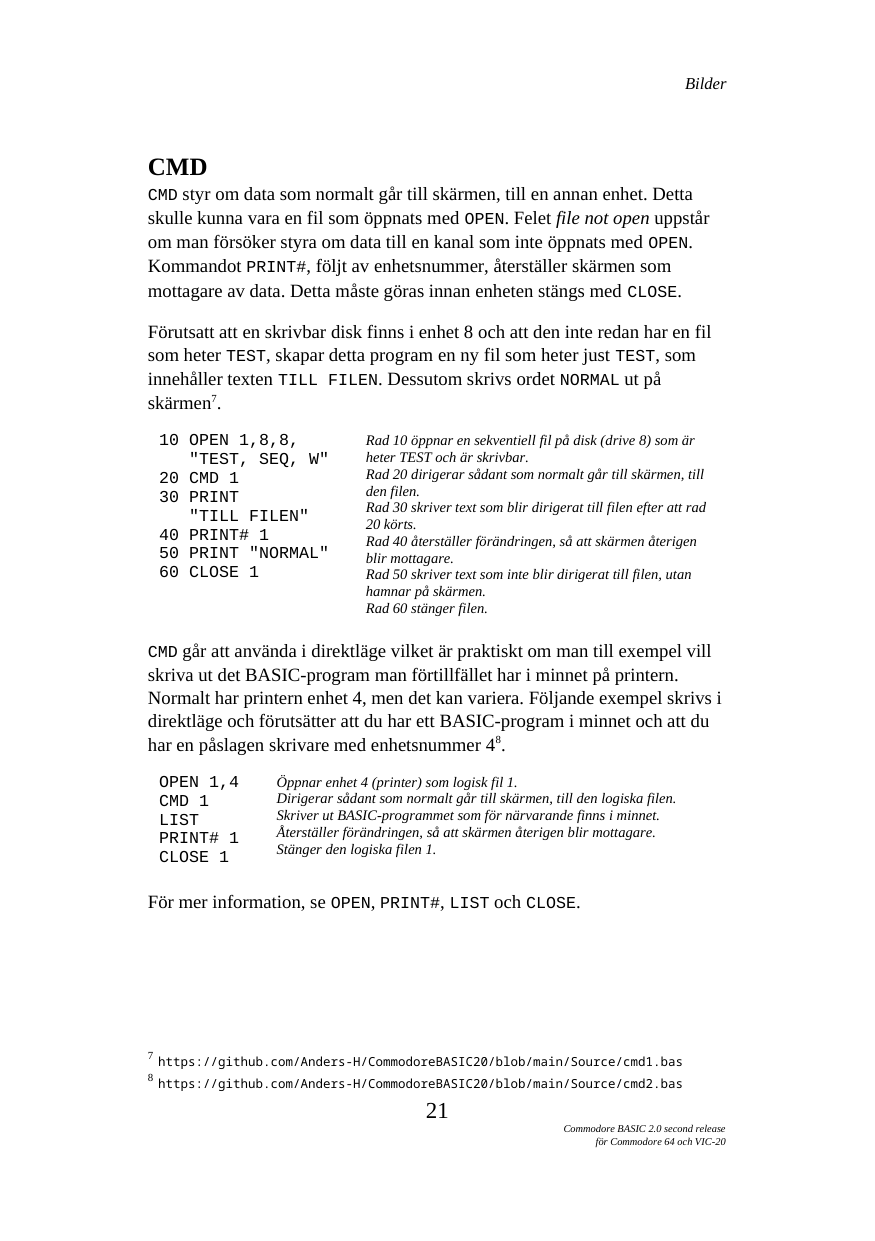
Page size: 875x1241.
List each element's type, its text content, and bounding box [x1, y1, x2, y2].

text För mer information, se OPEN, PRINT#, LIST och CLOSE. [148, 868, 726, 913]
table_header 10 OPEN 1,8,8, "TEST, SEQ, W" 20 CMD 1 30 PRINT "TILL FILEN" 40 PRINT# 1 50 PRINT "NORMAL" 60 CLOSE 1 [148, 432, 354, 616]
text Förutsatt att en skrivbar disk finns i enhet 8 och att den inte redan har en fil som heter TEST, skapar detta program en ny fil som heter just TEST, som innehåller texten TILL FILEN. Dessutom skrivs ordet NORMAL ut på skärmen. [148, 321, 726, 414]
subtitle CMD [148, 152, 726, 181]
table_header OPEN 1,4 CMD 1 LIST PRINT# 1 CLOSE 1 [148, 774, 265, 868]
text CMD styr om data som normalt går till skärmen, till en annan enhet. Detta skulle kunna vara en fil som öppnats med OPEN. Felet file not open uppstår om man försöker styra om data till en kanal som inte öppnats med OPEN. Kommandot PRINT#, följt av enhetsnummer, återställer skärmen som mottagare av data. Detta måste göras innan enheten stängs med CLOSE. [148, 183, 726, 302]
table_header Rad 10 öppnar en sekventiell fil på disk (drive 8) som är heter TEST och är skrivbar. Rad 20 dirigerar sådant som normalt går till skärmen, till den filen. Rad 30 skriver text som blir dirigerat till filen efter att rad 20 körts. Rad 40 återställer förändringen, så att skärmen återigen blir mottagare. Rad 50 skriver text som inte blir dirigerat till filen, utan hamnar på skärmen. Rad 60 stänger filen. [354, 432, 726, 616]
text CMD går att använda i direktläge vilket är praktiskt om man till exempel vill skriva ut det BASIC-program man förtillfället har i minnet på printern. Normalt har printern enhet 4, men det kan variera. Följande exempel skrivs i direktläge och förutsätter att du har ett BASIC-program i minnet och att du har en påslagen skrivare med enhetsnummer 4. [148, 616, 726, 755]
table_header Öppnar enhet 4 (printer) som logisk fil 1. Dirigerar sådant som normalt går till skärmen, till den logiska filen. Skriver ut BASIC-programmet som för närvarande finns i minnet. Återställer förändringen, så att skärmen återigen blir mottagare. Stänger den logiska filen 1. [265, 774, 725, 868]
